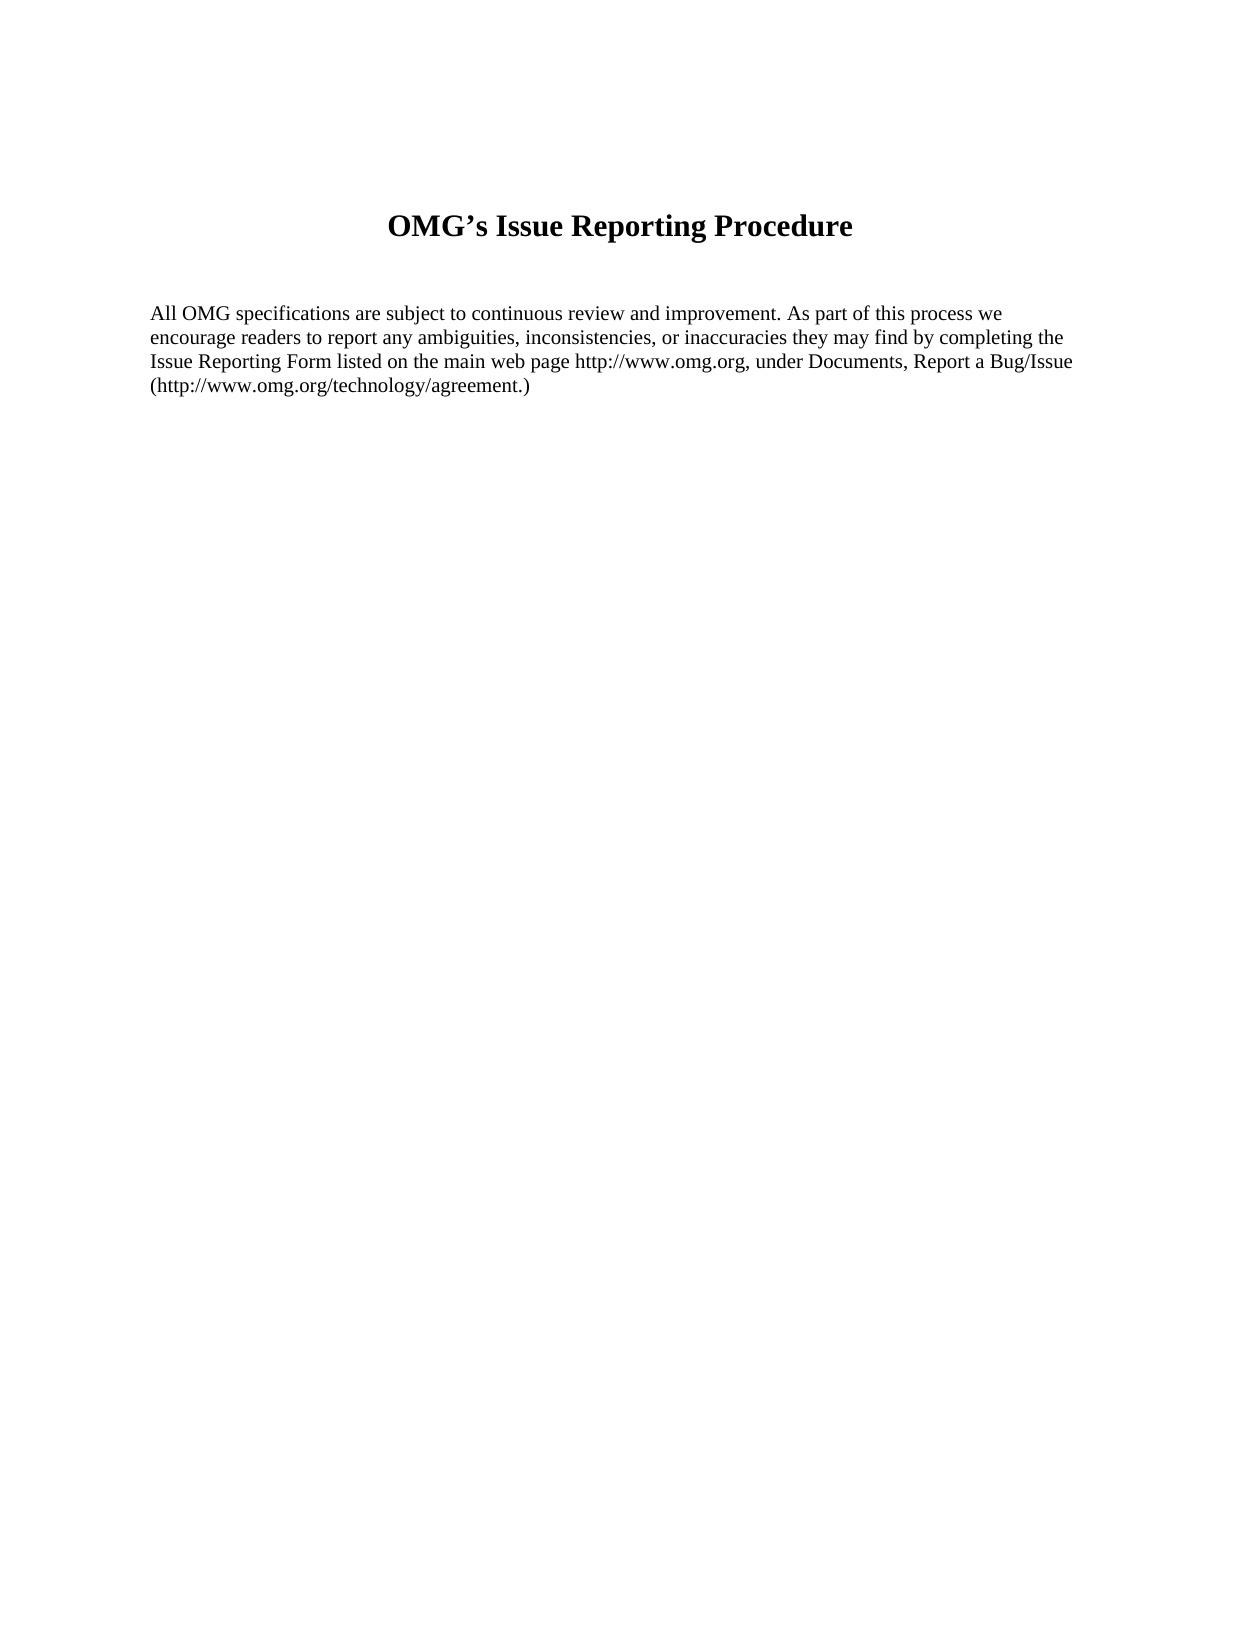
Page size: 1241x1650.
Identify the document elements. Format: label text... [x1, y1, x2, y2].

text All OMG specifications are subject to continuous review and improvement. As part of this process we encourage readers to report any ambiguities, inconsistencies, or inaccuracies they may find by completing the Issue Reporting Form listed on the main web page http://www.omg.org, under Documents, Report a Bug/Issue (http://www.omg.org/technology/agreement.) [150, 301, 1090, 397]
text OMG’s Issue Reporting Procedure [150, 207, 1090, 243]
